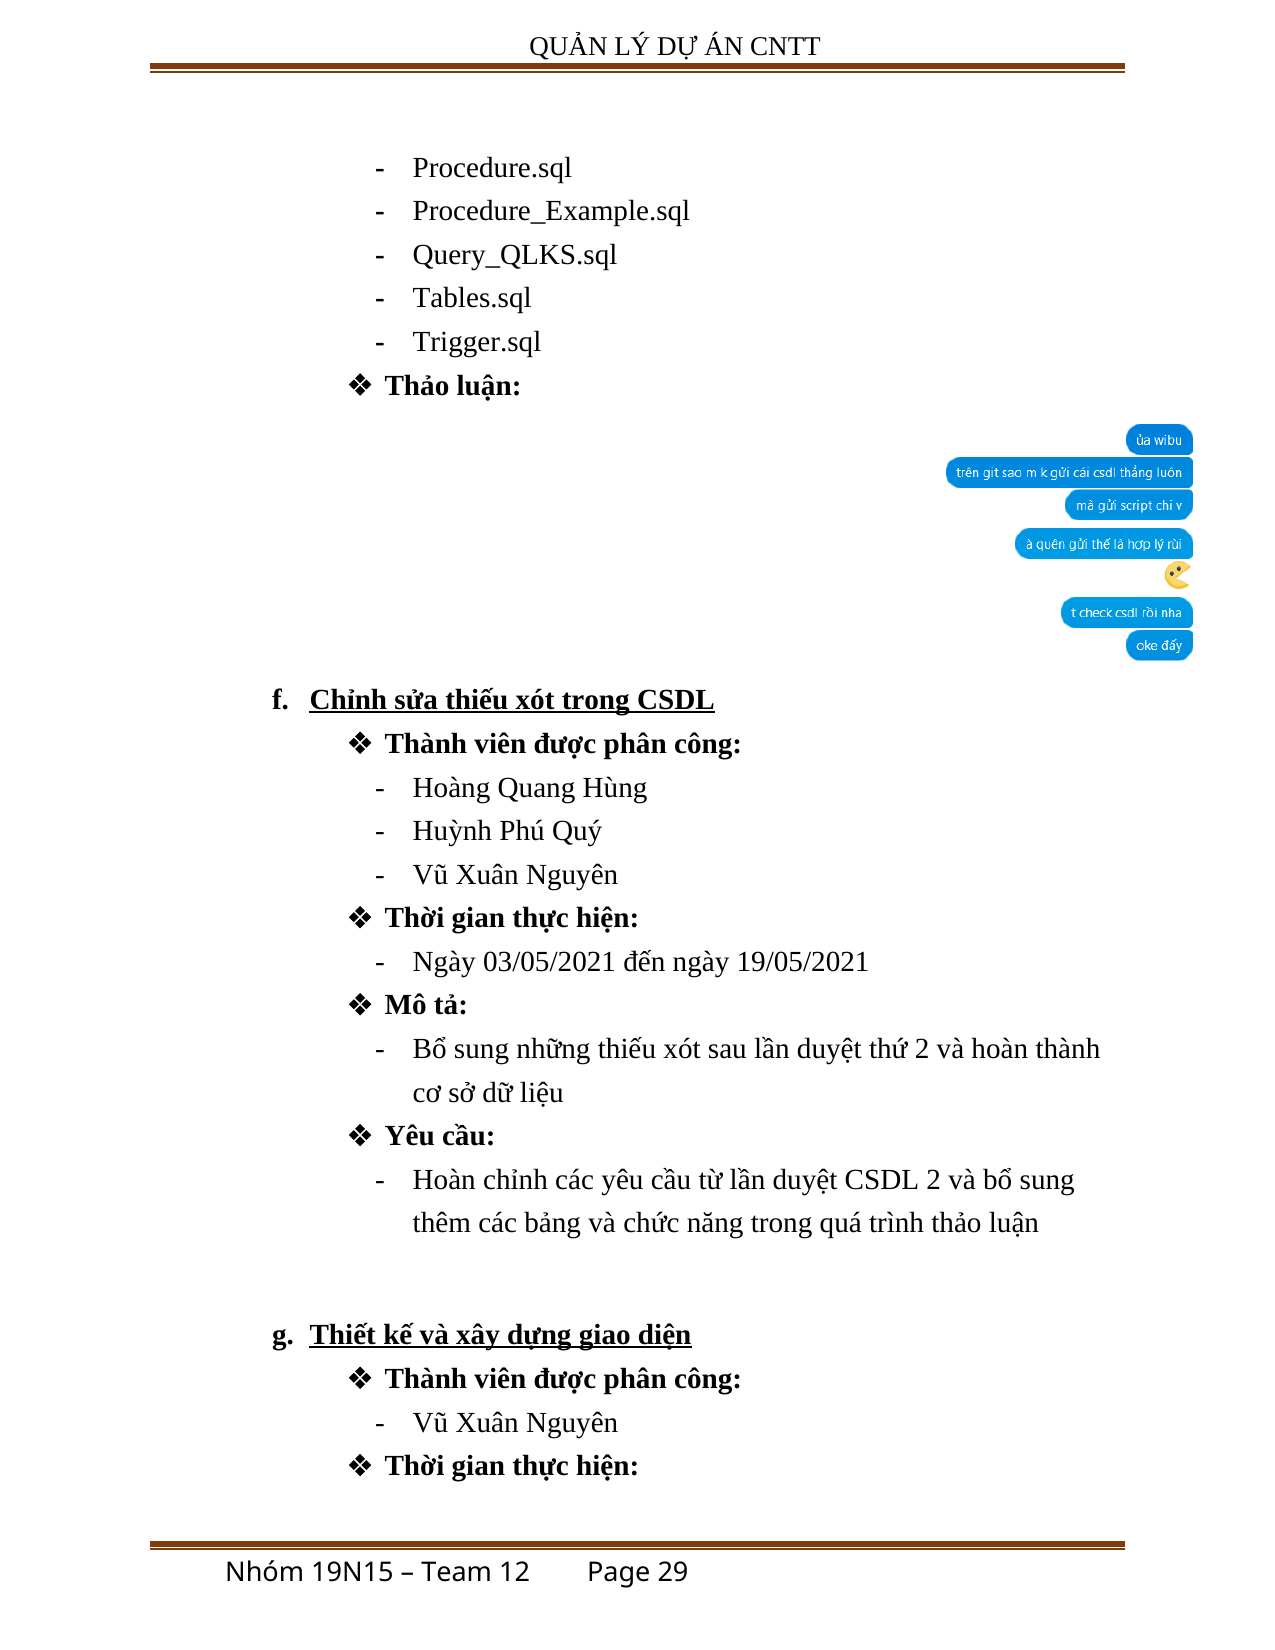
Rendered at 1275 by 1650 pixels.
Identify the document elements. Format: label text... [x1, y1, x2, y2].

picture [225, 423, 1200, 661]
list Thời gian thực hiện: [347, 1448, 1125, 1482]
list Query_QLKS.sql [375, 237, 1125, 271]
list Thiết kế và xây dựng giao diện [272, 1317, 1125, 1351]
list Thành viên được phân công: [347, 1361, 1125, 1395]
list Trigger.sql [375, 324, 1125, 358]
list Procedure_Example.sql [375, 193, 1125, 227]
list Yêu cầu: [347, 1118, 1125, 1152]
list Huỳnh Phú Quý [375, 813, 1125, 847]
list Hoàn chỉnh các yêu cầu từ lần duyệt CSDL 2 và bổ sung thêm các bảng và chức năng trong quá trình thảo luận [375, 1162, 1125, 1239]
list Bổ sung những thiếu xót sau lần duyệt thứ 2 và hoàn thành cơ sở dữ liệu [375, 1031, 1125, 1108]
list Tables.sql [375, 281, 1125, 314]
list Hoàng Quang Hùng [375, 770, 1125, 803]
list Thời gian thực hiện: [347, 900, 1125, 934]
list Vũ Xuân Nguyên [375, 1405, 1125, 1438]
list Chỉnh sửa thiếu xót trong CSDL [272, 682, 1125, 716]
list Mô tả: [347, 987, 1125, 1021]
list Vũ Xuân Nguyên [375, 857, 1125, 890]
list Ngày 03/05/2021 đến ngày 19/05/2021 [375, 944, 1125, 977]
list Procedure.sql [375, 150, 1125, 183]
list Thành viên được phân công: [347, 726, 1125, 760]
list Thảo luận: [347, 368, 1125, 401]
